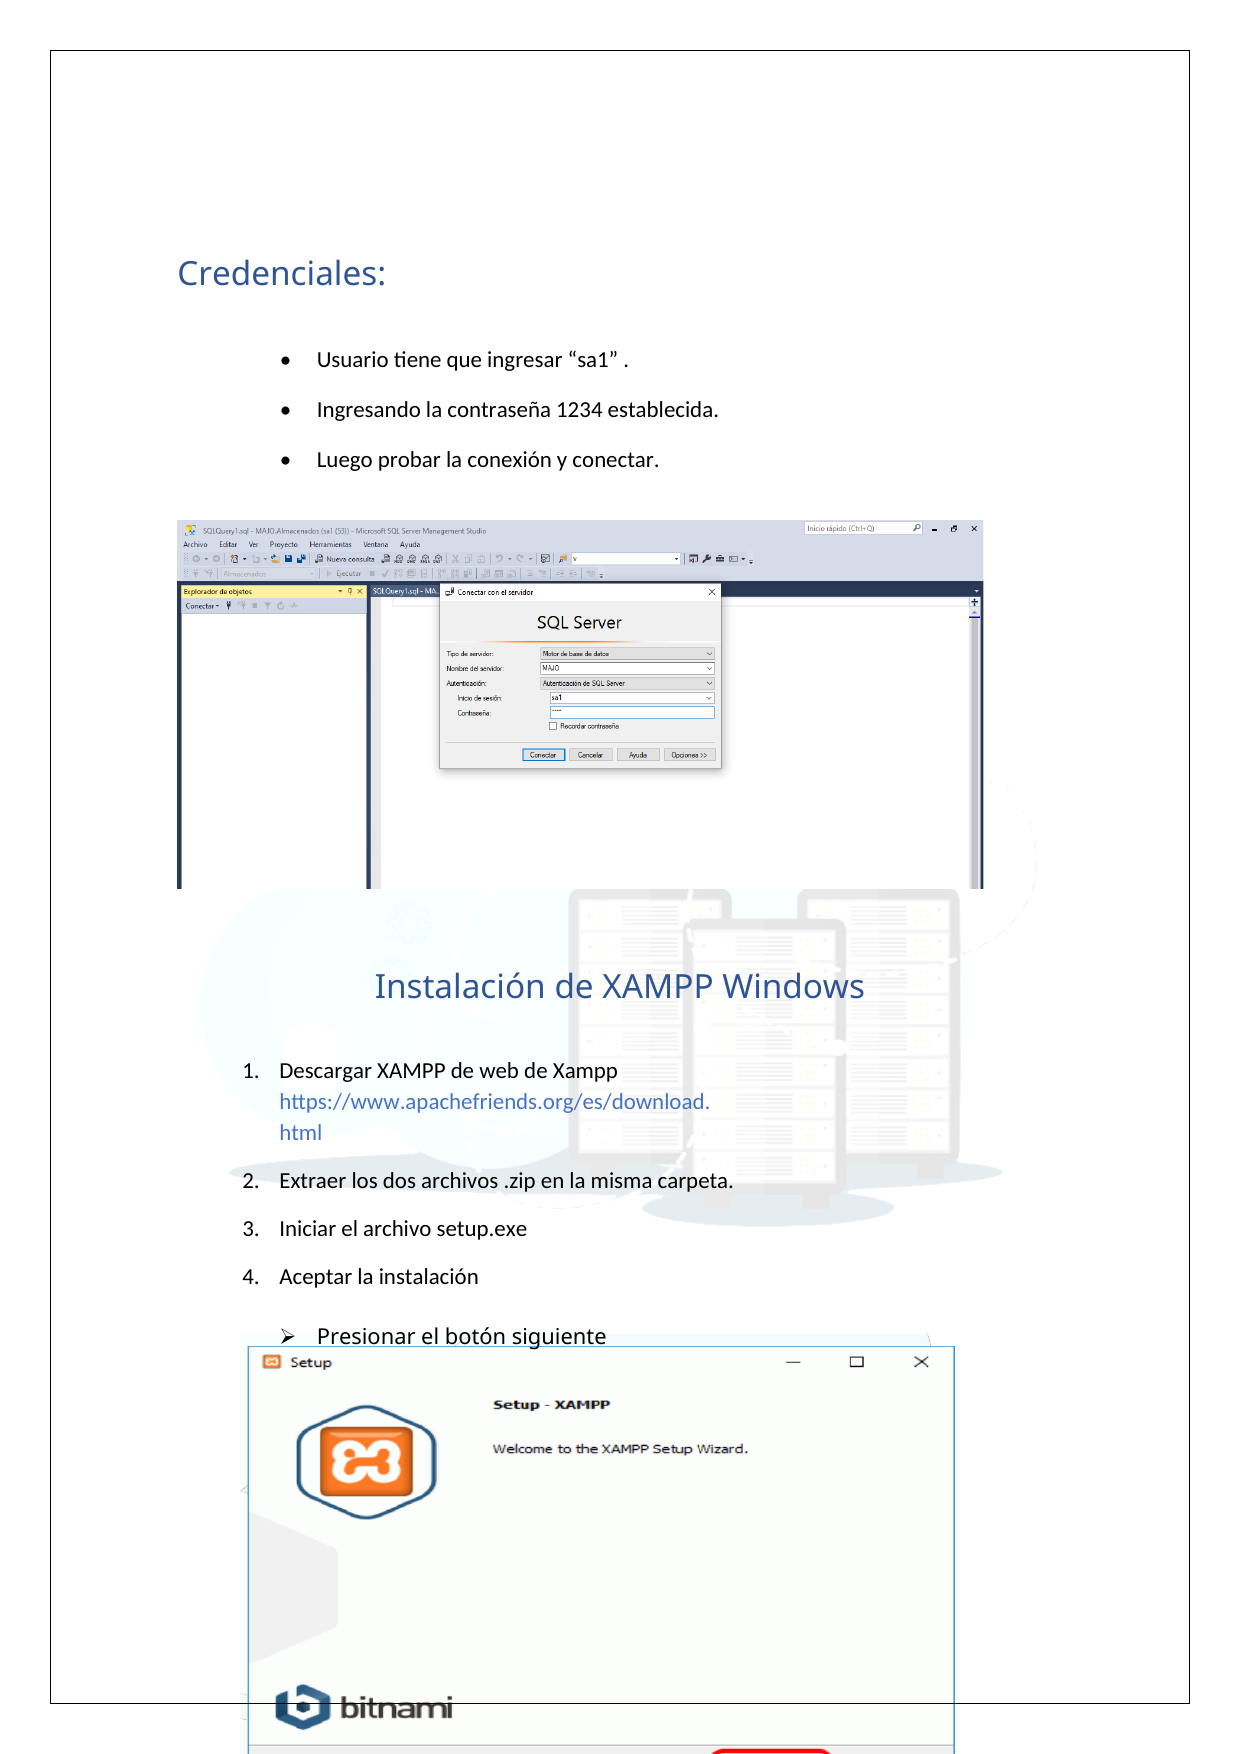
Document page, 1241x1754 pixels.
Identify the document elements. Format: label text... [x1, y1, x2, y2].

list Usuario tiene que ingresar “sa1” . [279, 346, 1063, 373]
picture [240, 1704, 957, 1754]
list Luego probar la conexión y conectar. [279, 445, 1063, 473]
list Extraer los dos archivos .zip en la misma carpeta. [242, 1166, 1063, 1194]
list Descargar XAMPP de web de Xampp https://www.apachefriends.org/es/download.html [242, 1056, 721, 1146]
list Iniciar el archivo setup.exe [242, 1214, 1063, 1242]
list Ingresando la contraseña 1234 establecida. [279, 396, 1038, 423]
picture [240, 1334, 957, 1703]
list Aceptar la instalación [242, 1262, 1063, 1291]
subtitle Credenciales: [177, 250, 1063, 295]
picture [177, 520, 984, 889]
subtitle Instalación de XAMPP Windows [177, 963, 1063, 1008]
list Presionar el botón siguiente [279, 1321, 1063, 1351]
